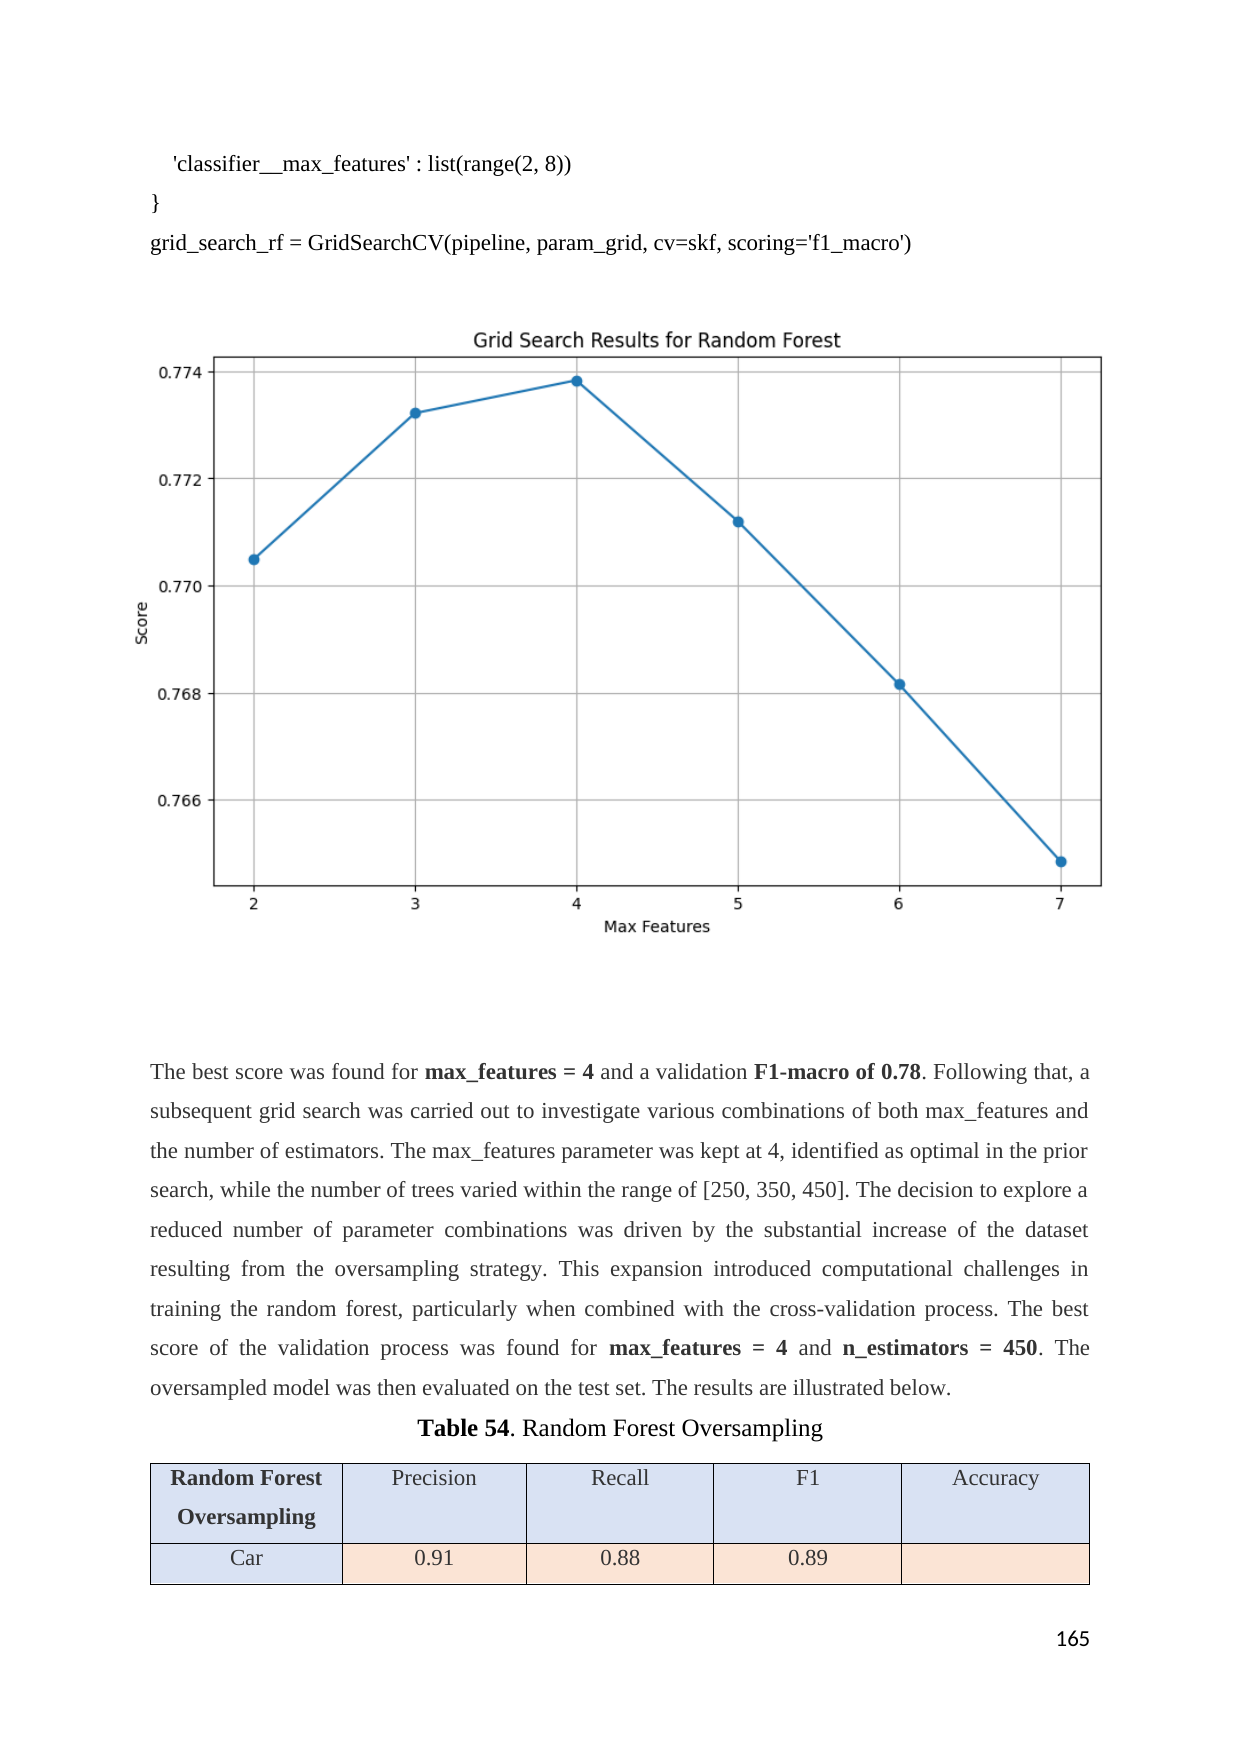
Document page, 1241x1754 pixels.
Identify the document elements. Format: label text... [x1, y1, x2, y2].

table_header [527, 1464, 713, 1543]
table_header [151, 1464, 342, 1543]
picture [123, 321, 1110, 946]
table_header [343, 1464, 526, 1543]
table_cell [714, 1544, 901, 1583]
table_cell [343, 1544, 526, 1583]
text Table 54. Random Forest Oversampling [150, 1413, 1090, 1442]
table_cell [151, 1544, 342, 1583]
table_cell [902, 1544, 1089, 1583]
text 'classifier__max_features' : list(range(2, 8)) [150, 150, 1090, 176]
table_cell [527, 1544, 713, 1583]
text The best score was found for max_features = 4 and a validation F1-macro of 0.78. Following that, a subsequent grid search was carried out to investigate various combinations of both max_features and the number of estimators. The max_features parameter was kept at 4, identified as optimal in the prior search, while the number of trees varied within the range of [250, 350, 450]. The decision to explore a reduced number of parameter combinations was driven by the substantial increase of the dataset resulting from the oversampling strategy. This expansion introduced computational challenges in training the random forest, particularly when combined with the cross-validation process. The best score of the validation process was found for max_features = 4 and n_estimators = 450. The oversampled model was then evaluated on the test set. The results are illustrated below. [150, 1058, 1090, 1400]
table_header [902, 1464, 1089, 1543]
text grid_search_rf = GridSearchCV(pipeline, param_grid, cv=skf, scoring='f1_macro') [150, 229, 1090, 255]
text } [150, 189, 1090, 216]
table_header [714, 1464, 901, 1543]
